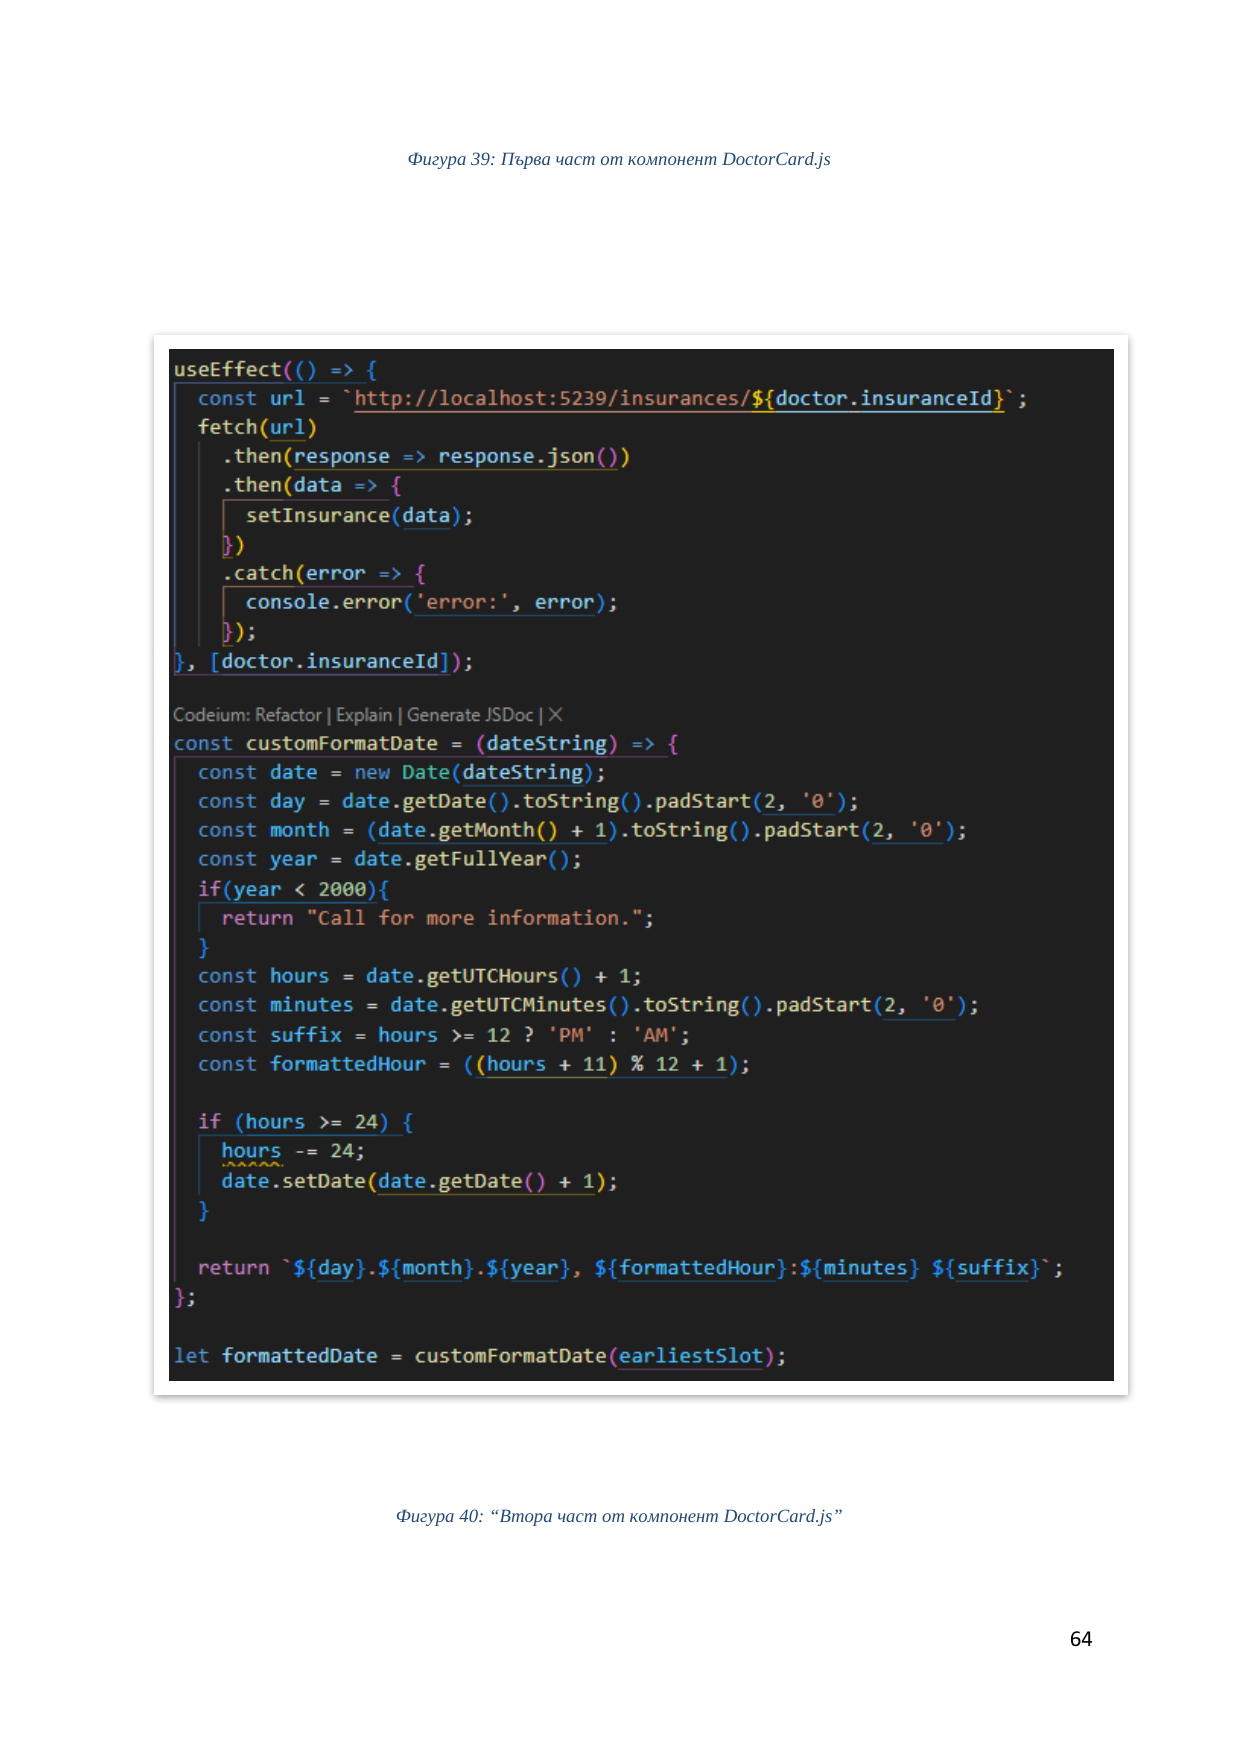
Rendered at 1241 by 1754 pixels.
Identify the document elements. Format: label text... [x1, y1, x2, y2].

picture [169, 349, 1114, 1381]
text Фигура 39: Първа част от компонент DoctorCard.js [148, 147, 1093, 169]
text Фигура 40: “Втора част от компонент DoctorCard.js” [148, 1504, 1093, 1526]
